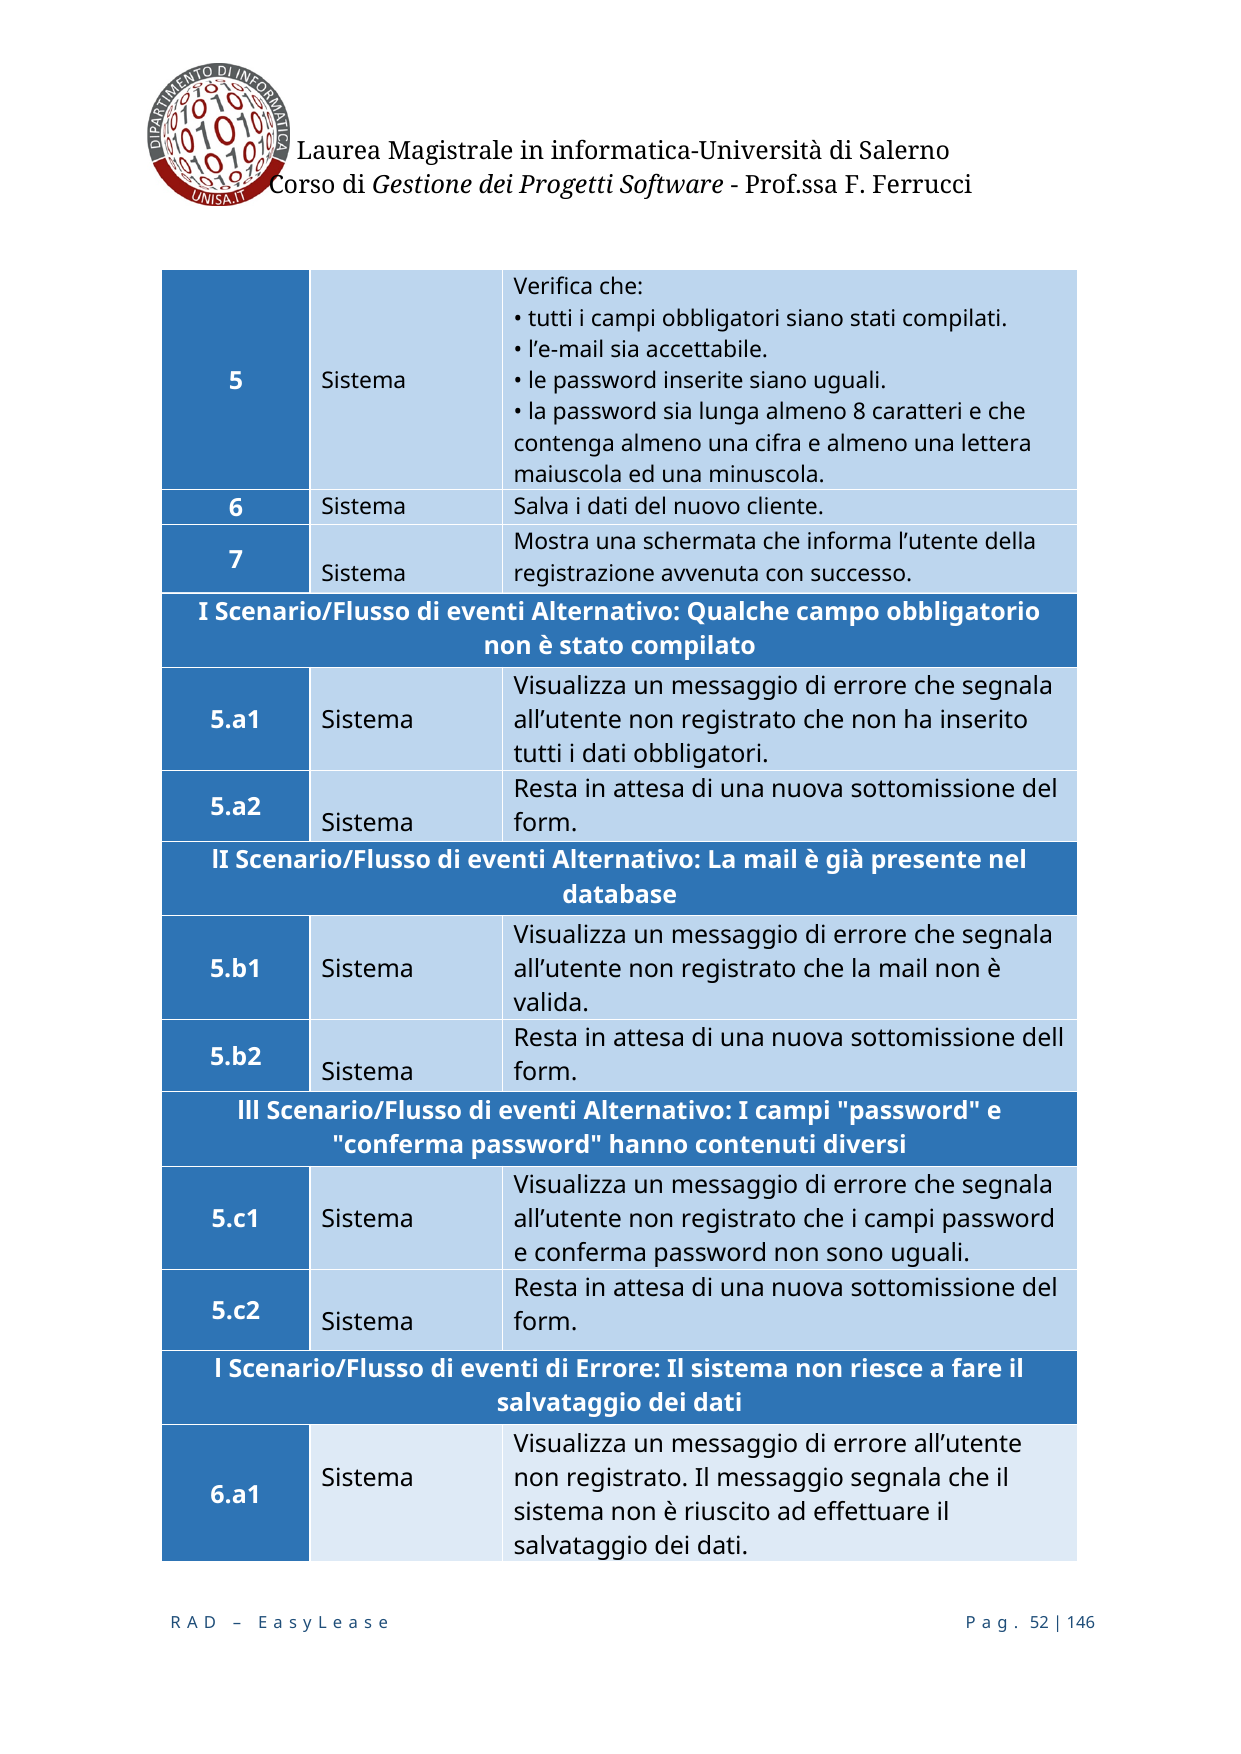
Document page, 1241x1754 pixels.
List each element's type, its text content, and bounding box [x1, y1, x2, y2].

table_cell Sistema [311, 1270, 502, 1350]
table_cell lI Scenario/Flusso di eventi Alternativo: La mail è già presente nel database [162, 842, 1077, 915]
table_cell Salva i dati del nuovo cliente. [503, 490, 1077, 524]
table_cell Sistema [311, 916, 502, 1019]
table_cell Verifica che: • tutti i campi obbligatori siano stati compilati. • l’e-mail sia accettabile. • le password inserite siano uguali. • la password sia lunga almeno 8 caratteri e che contenga almeno una cifra e almeno una lettera maiuscola ed una minuscola. [503, 270, 1077, 489]
table_cell Resta in attesa di una nuova sottomissione dell form. [503, 1020, 1077, 1091]
table_cell Sistema [311, 1167, 502, 1269]
table_cell Visualizza un messaggio di errore che segnala all’utente non registrato che non ha inserito tutti i dati obbligatori. [503, 668, 1077, 770]
table_cell l Scenario/Flusso di eventi di Errore: Il sistema non riesce a fare il salvataggio dei dati [162, 1351, 1077, 1424]
table_cell 5.b2 [162, 1020, 309, 1091]
table_cell Sistema [311, 525, 502, 592]
table_cell Resta in attesa di una nuova sottomissione del form. [503, 771, 1077, 841]
table_cell Sistema [311, 668, 502, 770]
table_cell Resta in attesa di una nuova sottomissione del form. [503, 1270, 1077, 1350]
table_cell Visualizza un messaggio di errore che segnala all’utente non registrato che la mail non è valida. [503, 916, 1077, 1019]
table_cell I Scenario/Flusso di eventi Alternativo: Qualche campo obbligatorio non è stato compilato [162, 594, 1077, 667]
table_cell 5.a1 [162, 668, 309, 770]
table_cell Sistema [311, 270, 502, 489]
table_cell 7 [162, 525, 309, 592]
table_cell lll Scenario/Flusso di eventi Alternativo: I campi "password" e "conferma password" hanno contenuti diversi [162, 1092, 1077, 1166]
picture [147, 63, 290, 206]
table_cell 5.c2 [162, 1270, 309, 1350]
table_cell Sistema [311, 771, 502, 841]
table_cell 5.b1 [162, 916, 309, 1019]
table_cell 6.a1 [162, 1425, 309, 1561]
table_cell Sistema [311, 1020, 502, 1091]
table_cell Visualizza un messaggio di errore che segnala all’utente non registrato che i campi password e conferma password non sono uguali. [503, 1167, 1077, 1269]
table_cell 5.a2 [162, 771, 309, 841]
table_cell 5.c1 [162, 1167, 309, 1269]
table_cell 5 [162, 270, 309, 489]
table_cell Visualizza un messaggio di errore all’utente non registrato. Il messaggio segnala che il sistema non è riuscito ad effettuare il salvataggio dei dati. [503, 1425, 1077, 1561]
table_cell Sistema [311, 1425, 502, 1561]
table_cell Sistema [311, 490, 502, 524]
table_cell Mostra una schermata che informa l’utente della registrazione avvenuta con successo. [503, 525, 1077, 592]
table_cell 6 [162, 490, 309, 524]
